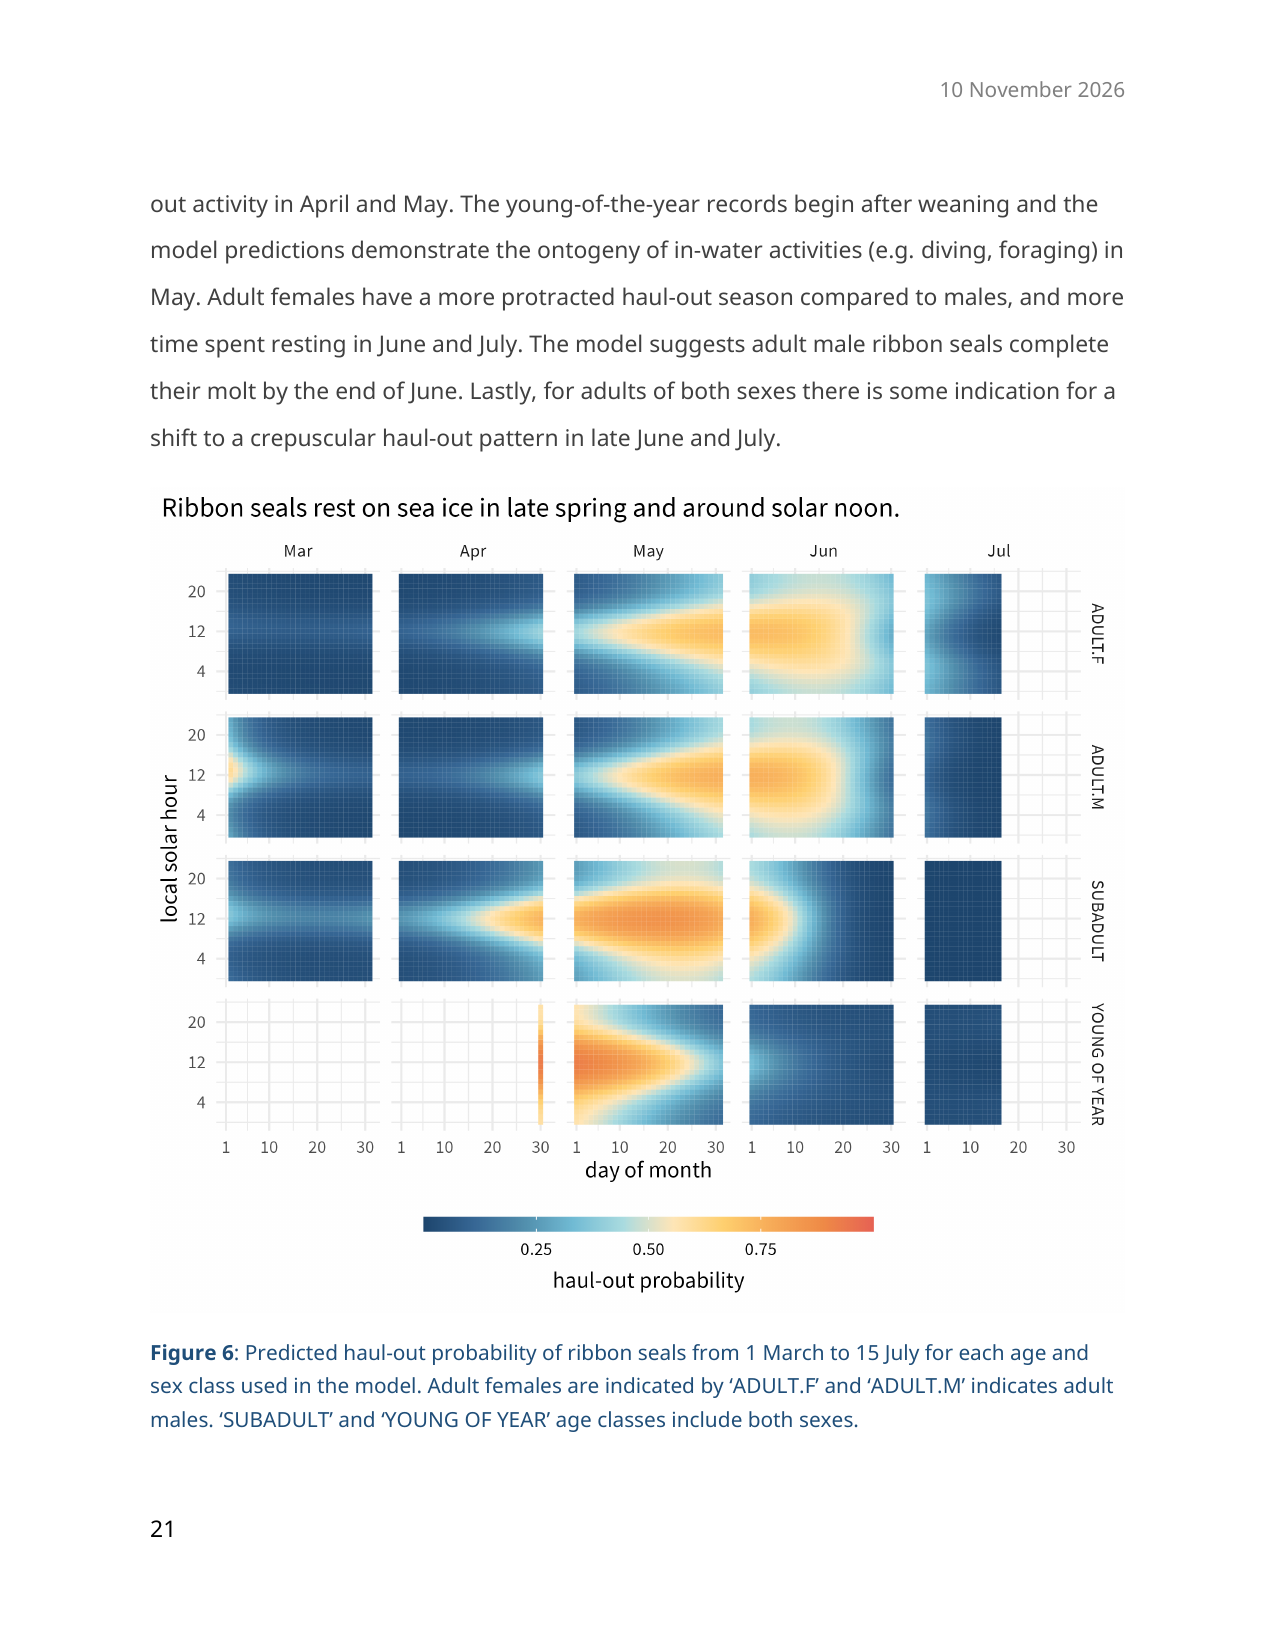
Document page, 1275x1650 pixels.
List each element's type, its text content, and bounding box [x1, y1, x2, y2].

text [150, 187, 1125, 453]
text Figure : Predicted haul-out probability of ribbon seals from 1 March to 15 July for each age and sex class used in the model. Adult females are indicated by ‘ADULT.F’ and ‘ADULT.M’ indicates adult males. ‘SUBADULT’ and ‘YOUNG OF YEAR’ age classes include both sexes. [150, 1333, 1125, 1433]
picture [150, 487, 1125, 1313]
